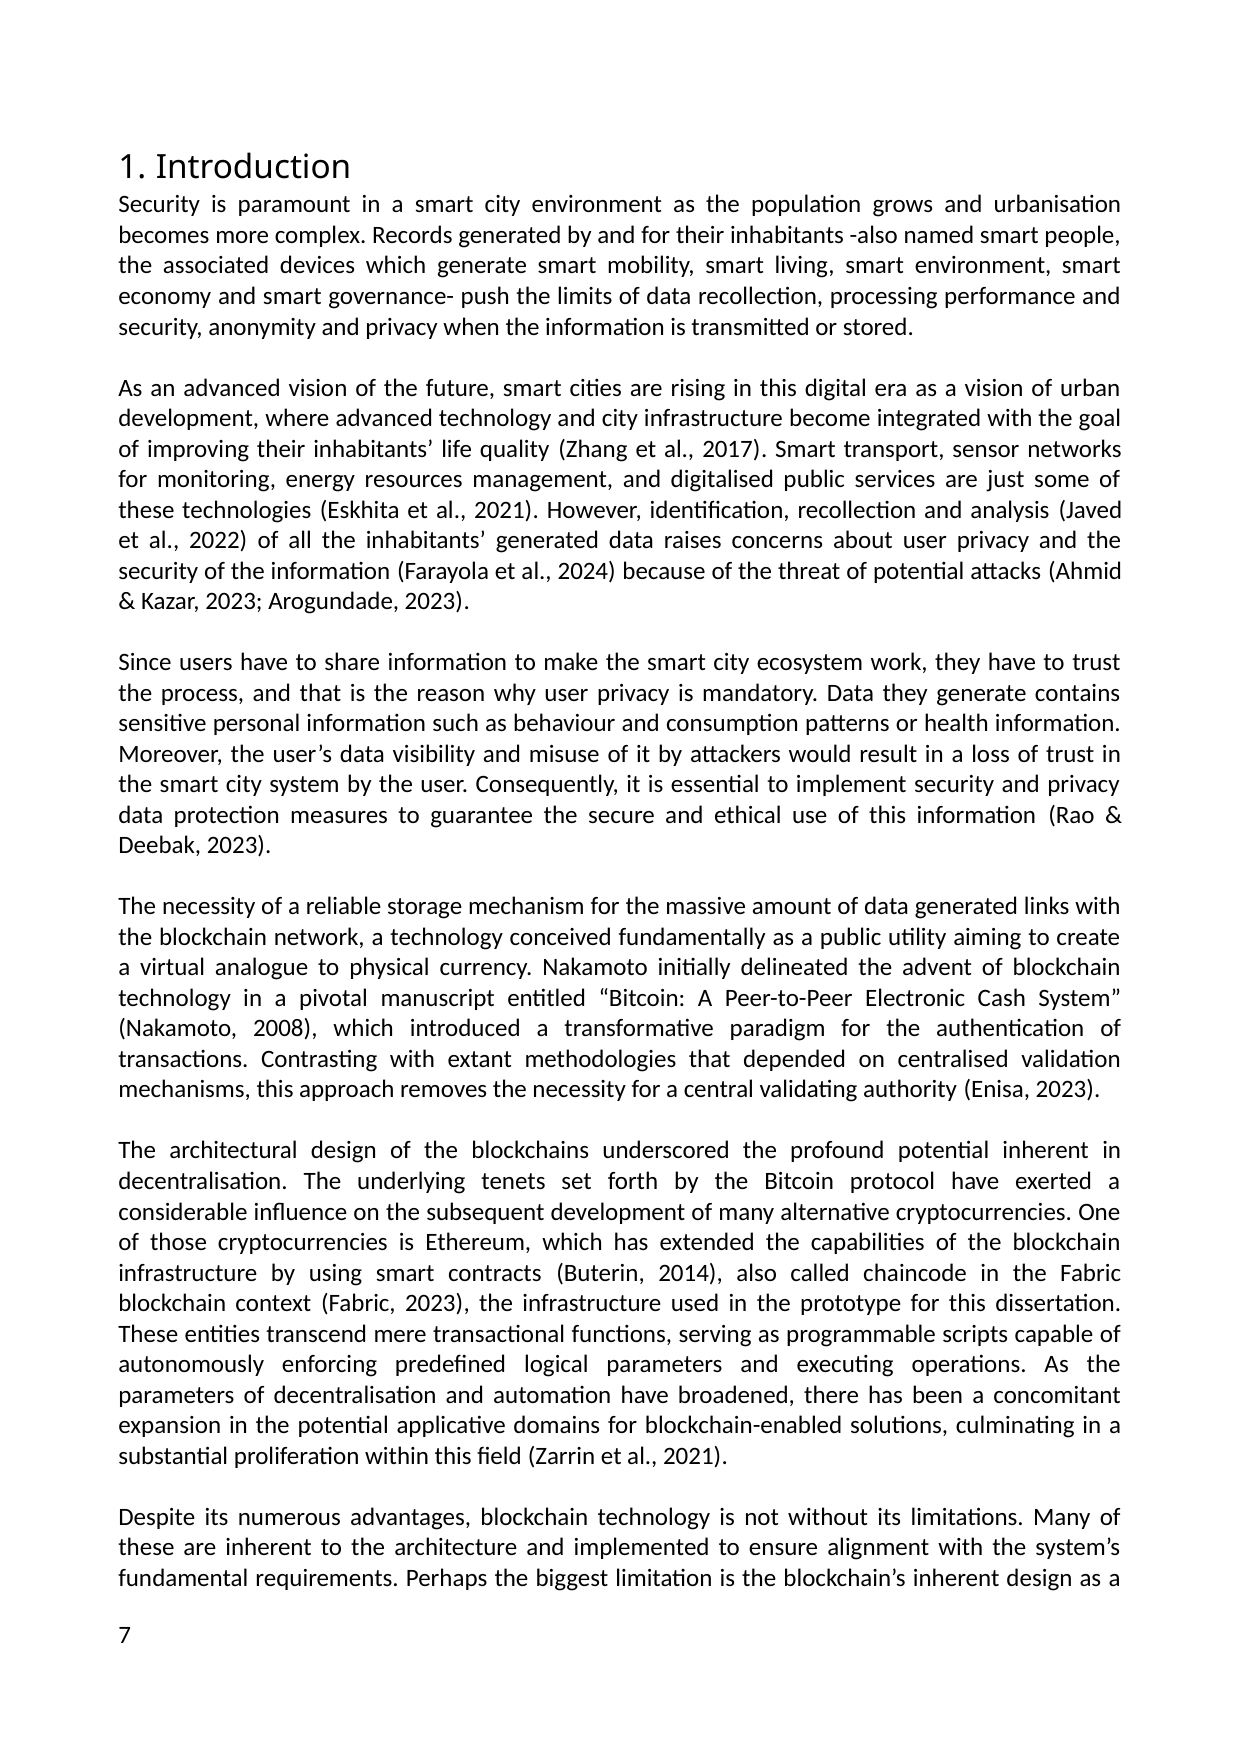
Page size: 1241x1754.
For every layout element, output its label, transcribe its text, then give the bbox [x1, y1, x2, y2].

text Since users have to share information to make the smart city ecosystem work, they have to trust the process, and that is the reason why user privacy is mandatory. Data they generate contains sensitive personal information such as behaviour and consumption patterns or health information. Moreover, the user’s data visibility and misuse of it by attackers would result in a loss of trust in the smart city system by the user. Consequently, it is essential to implement security and privacy data protection measures to guarantee the secure and ethical use of this information (Rao & Deebak, 2023). [118, 646, 1122, 860]
text As an advanced vision of the future, smart cities are rising in this digital era as a vision of urban development, where advanced technology and city infrastructure become integrated with the goal of improving their inhabitants’ life quality (Zhang et al., 2017). Smart transport, sensor networks for monitoring, energy resources management, and digitalised public services are just some of these technologies (Eskhita et al., 2021). However, identification, recollection and analysis (Javed et al., 2022) of all the inhabitants’ generated data raises concerns about user privacy and the security of the information (Farayola et al., 2024) because of the threat of potential attacks (Ahmid & Kazar, 2023; Arogundade, 2023). [118, 372, 1122, 616]
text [118, 1501, 1122, 1592]
text The necessity of a reliable storage mechanism for the massive amount of data generated links with the blockchain network, a technology conceived fundamentally as a public utility aiming to create a virtual analogue to physical currency. Nakamoto initially delineated the advent of blockchain technology in a pivotal manuscript entitled “Bitcoin: A Peer-to-Peer Electronic Cash System” (Nakamoto, 2008), which introduced a transformative paradigm for the authentication of transactions. Contrasting with extant methodologies that depended on centralised validation mechanisms, this approach removes the necessity for a central validating authority (Enisa, 2023). [118, 891, 1122, 1104]
subtitle Introduction [118, 143, 1122, 188]
text Security is paramount in a smart city environment as the population grows and urbanisation becomes more complex. Records generated by and for their inhabitants -also named smart people, the associated devices which generate smart mobility, smart living, smart environment, smart economy and smart governance- push the limits of data recollection, processing performance and security, anonymity and privacy when the information is transmitted or stored. [118, 188, 1122, 341]
text The architectural design of the blockchains underscored the profound potential inherent in decentralisation. The underlying tenets set forth by the Bitcoin protocol have exerted a considerable influence on the subsequent development of many alternative cryptocurrencies. One of those cryptocurrencies is Ethereum, which has extended the capabilities of the blockchain infrastructure by using smart contracts (Buterin, 2014), also called chaincode in the Fabric blockchain context (Fabric, 2023), the infrastructure used in the prototype for this dissertation. These entities transcend mere transactional functions, serving as programmable scripts capable of autonomously enforcing predefined logical parameters and executing operations. As the parameters of decentralisation and automation have broadened, there has been a concomitant expansion in the potential applicative domains for blockchain-enabled solutions, culminating in a substantial proliferation within this field (Zarrin et al., 2021). [118, 1135, 1122, 1470]
